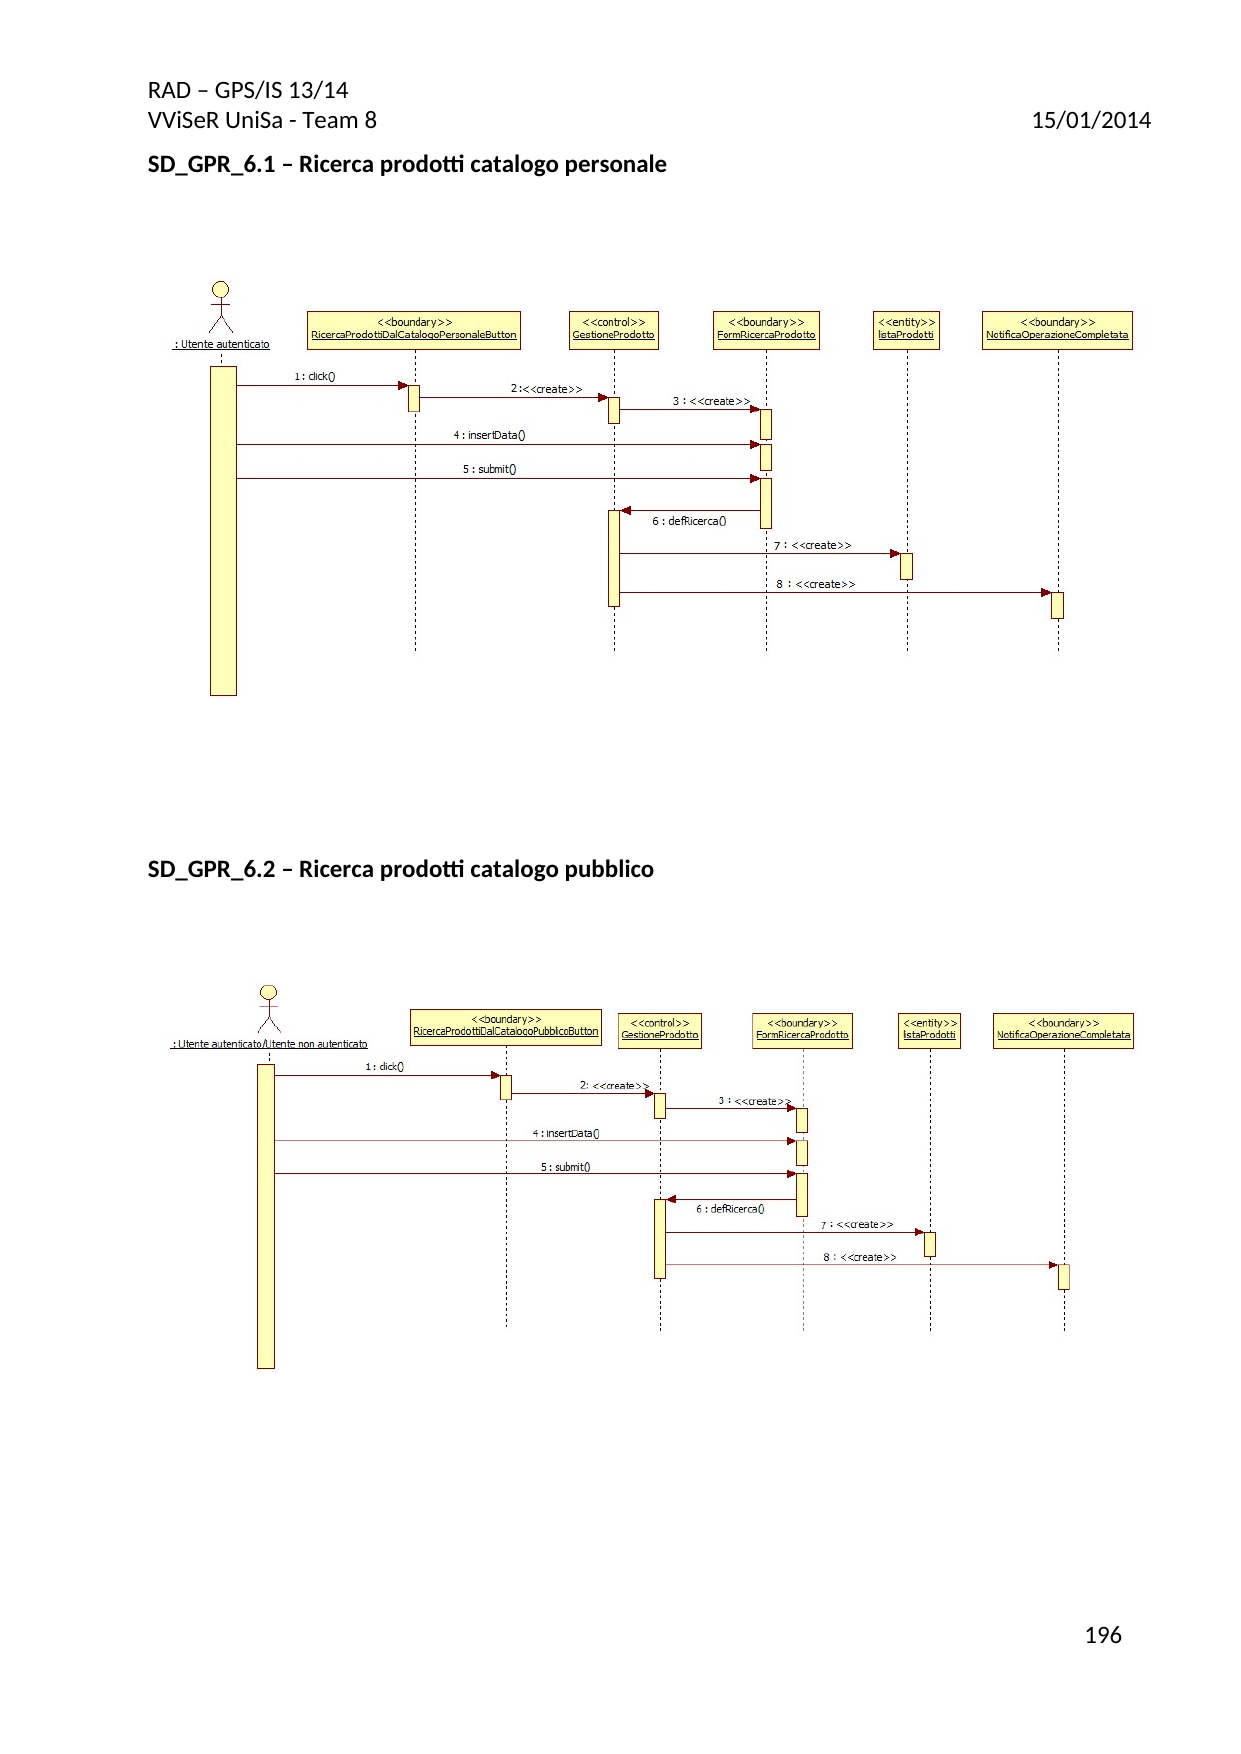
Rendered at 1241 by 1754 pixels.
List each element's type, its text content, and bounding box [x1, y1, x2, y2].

text SD_GPR_6.1 – Ricerca prodotti catalogo personale [148, 148, 1122, 178]
text SD_GPR_6.2 – Ricerca prodotti catalogo pubblico [148, 853, 1122, 884]
picture [147, 965, 1152, 1388]
picture [147, 260, 1152, 715]
